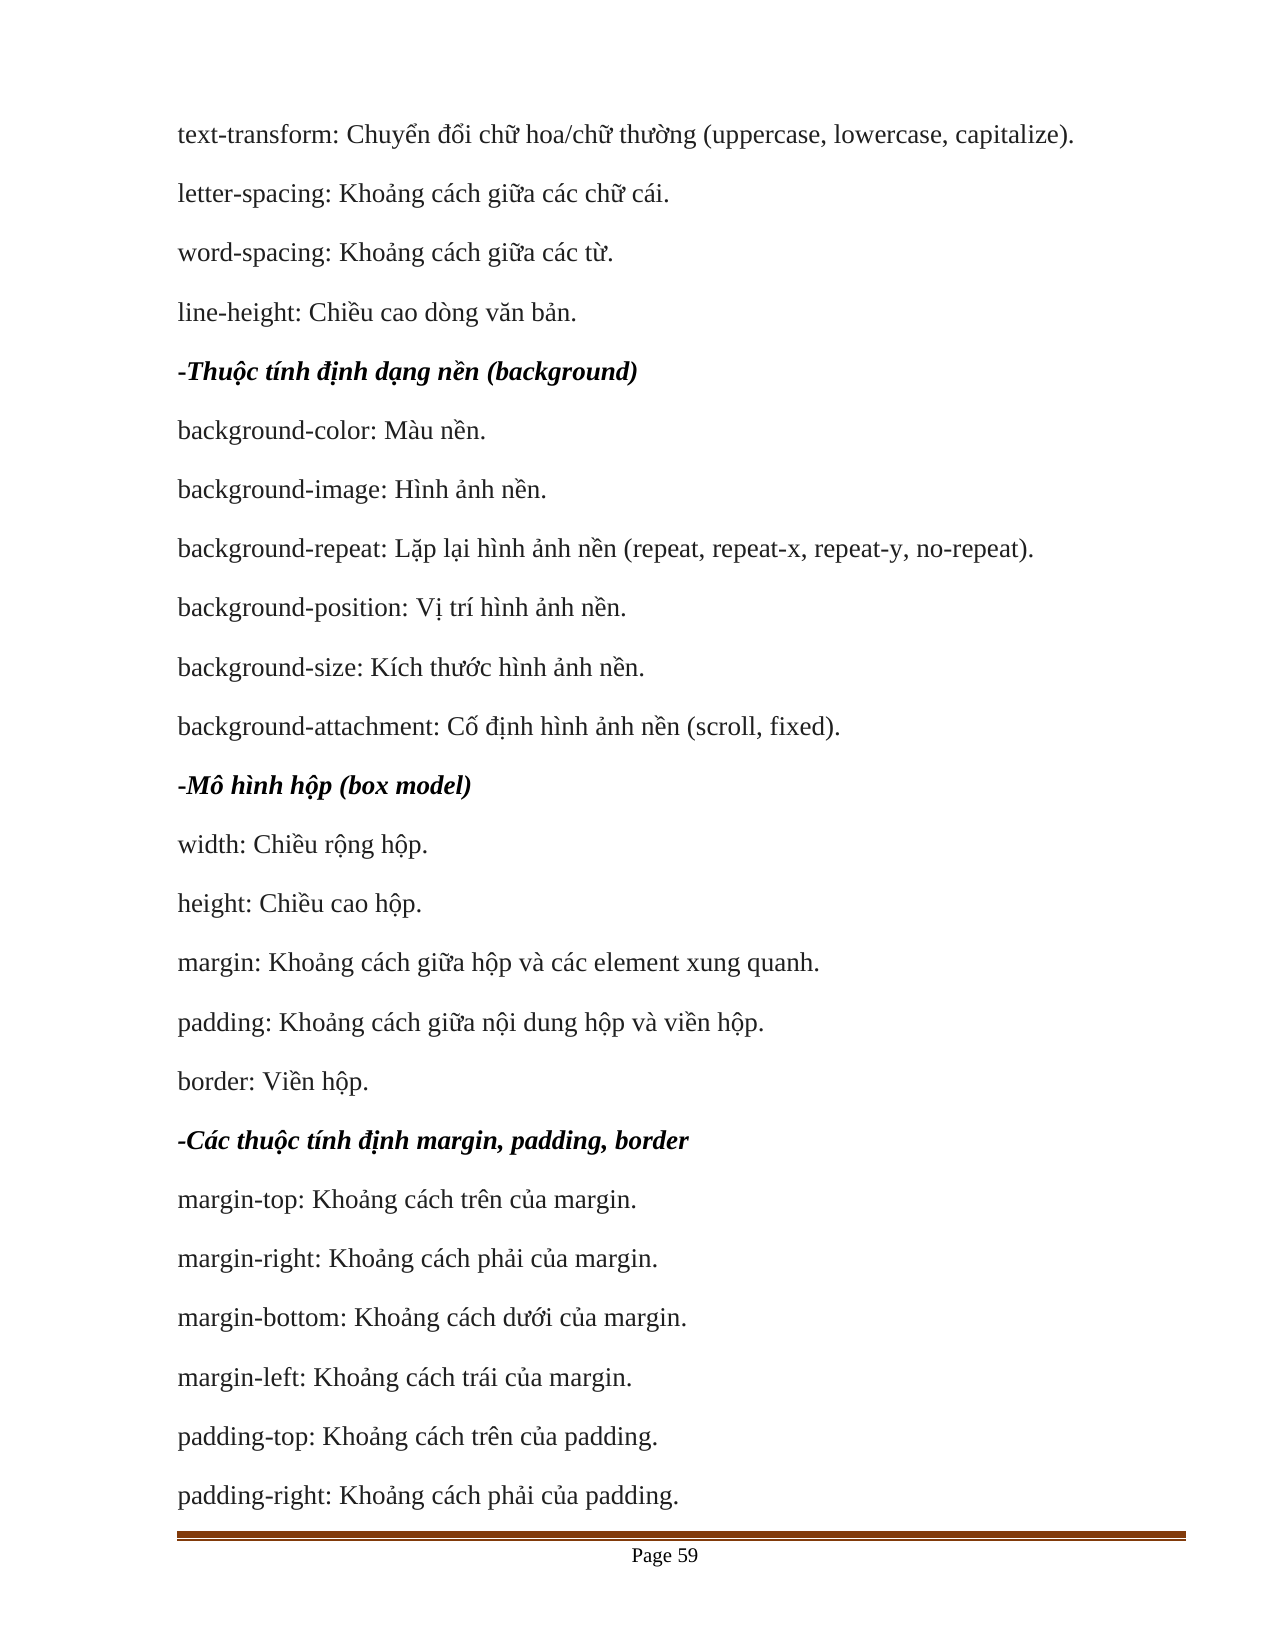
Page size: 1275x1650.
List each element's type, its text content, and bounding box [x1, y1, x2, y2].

text padding-right: Khoảng cách phải của padding. [177, 1479, 1186, 1510]
text margin-left: Khoảng cách trái của margin. [177, 1361, 1186, 1392]
text margin-right: Khoảng cách phải của margin. [177, 1242, 1186, 1273]
text -Các thuộc tính định margin, padding, border [177, 1124, 1186, 1155]
text background-size: Kích thước hình ảnh nền. [177, 651, 1186, 682]
text -Mô hình hộp (box model) [177, 769, 1186, 800]
text text-transform: Chuyển đổi chữ hoa/chữ thường (uppercase, lowercase, capitalize). [177, 118, 1186, 149]
text letter-spacing: Khoảng cách giữa các chữ cái. [177, 177, 1186, 208]
text padding: Khoảng cách giữa nội dung hộp và viền hộp. [177, 1006, 1186, 1037]
text background-color: Màu nền. [177, 414, 1186, 445]
text margin-top: Khoảng cách trên của margin. [177, 1183, 1186, 1214]
text background-attachment: Cố định hình ảnh nền (scroll, fixed). [177, 710, 1186, 741]
text background-repeat: Lặp lại hình ảnh nền (repeat, repeat-x, repeat-y, no-repeat). [177, 532, 1186, 563]
text margin-bottom: Khoảng cách dưới của margin. [177, 1301, 1186, 1333]
text margin: Khoảng cách giữa hộp và các element xung quanh. [177, 946, 1186, 978]
text line-height: Chiều cao dòng văn bản. [177, 296, 1186, 327]
text border: Viền hộp. [177, 1065, 1186, 1096]
text word-spacing: Khoảng cách giữa các từ. [177, 236, 1186, 268]
text width: Chiều rộng hộp. [177, 828, 1186, 859]
text padding-top: Khoảng cách trên của padding. [177, 1420, 1186, 1451]
text height: Chiều cao hộp. [177, 887, 1186, 918]
text background-position: Vị trí hình ảnh nền. [177, 591, 1186, 623]
text -Thuộc tính định dạng nền (background) [177, 355, 1186, 386]
text background-image: Hình ảnh nền. [177, 473, 1186, 504]
